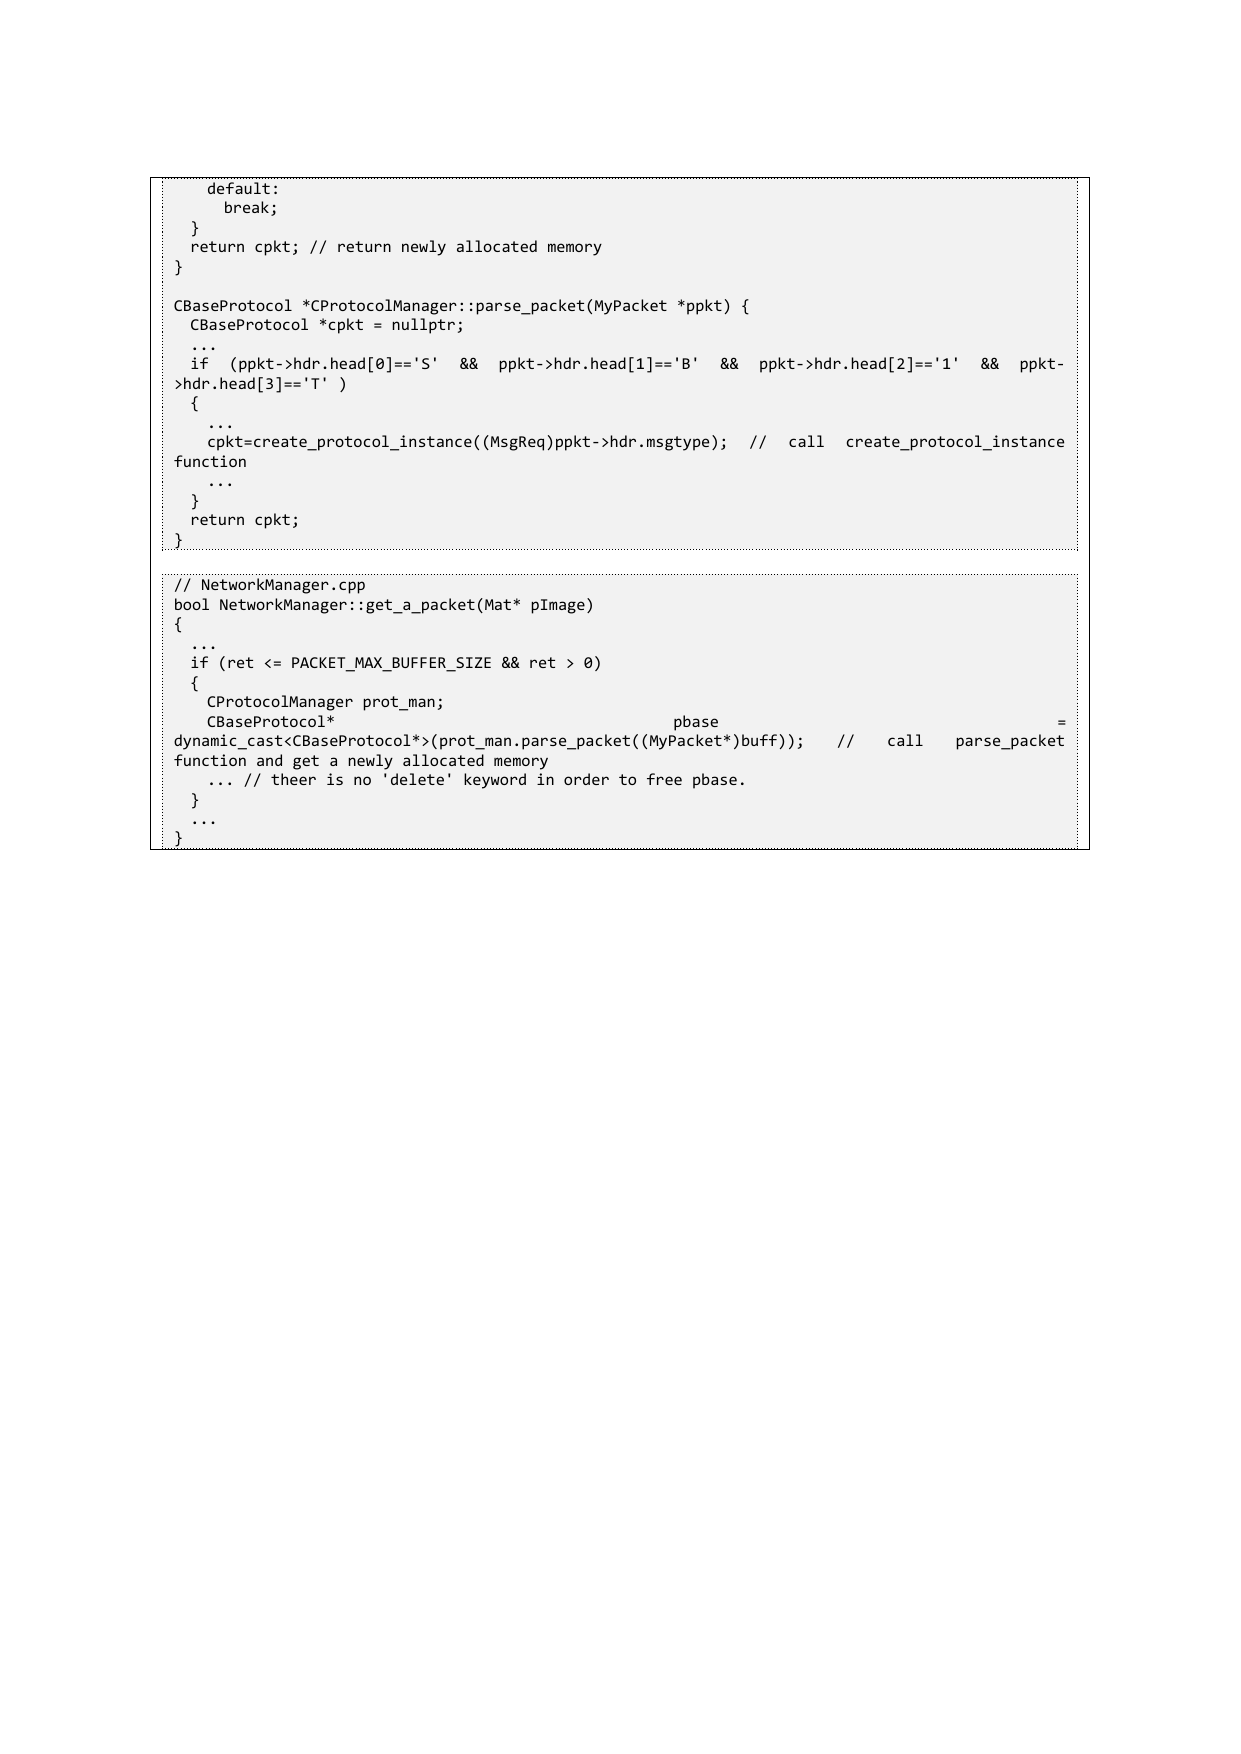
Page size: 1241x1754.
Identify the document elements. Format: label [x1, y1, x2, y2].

table_cell [151, 178, 1089, 849]
